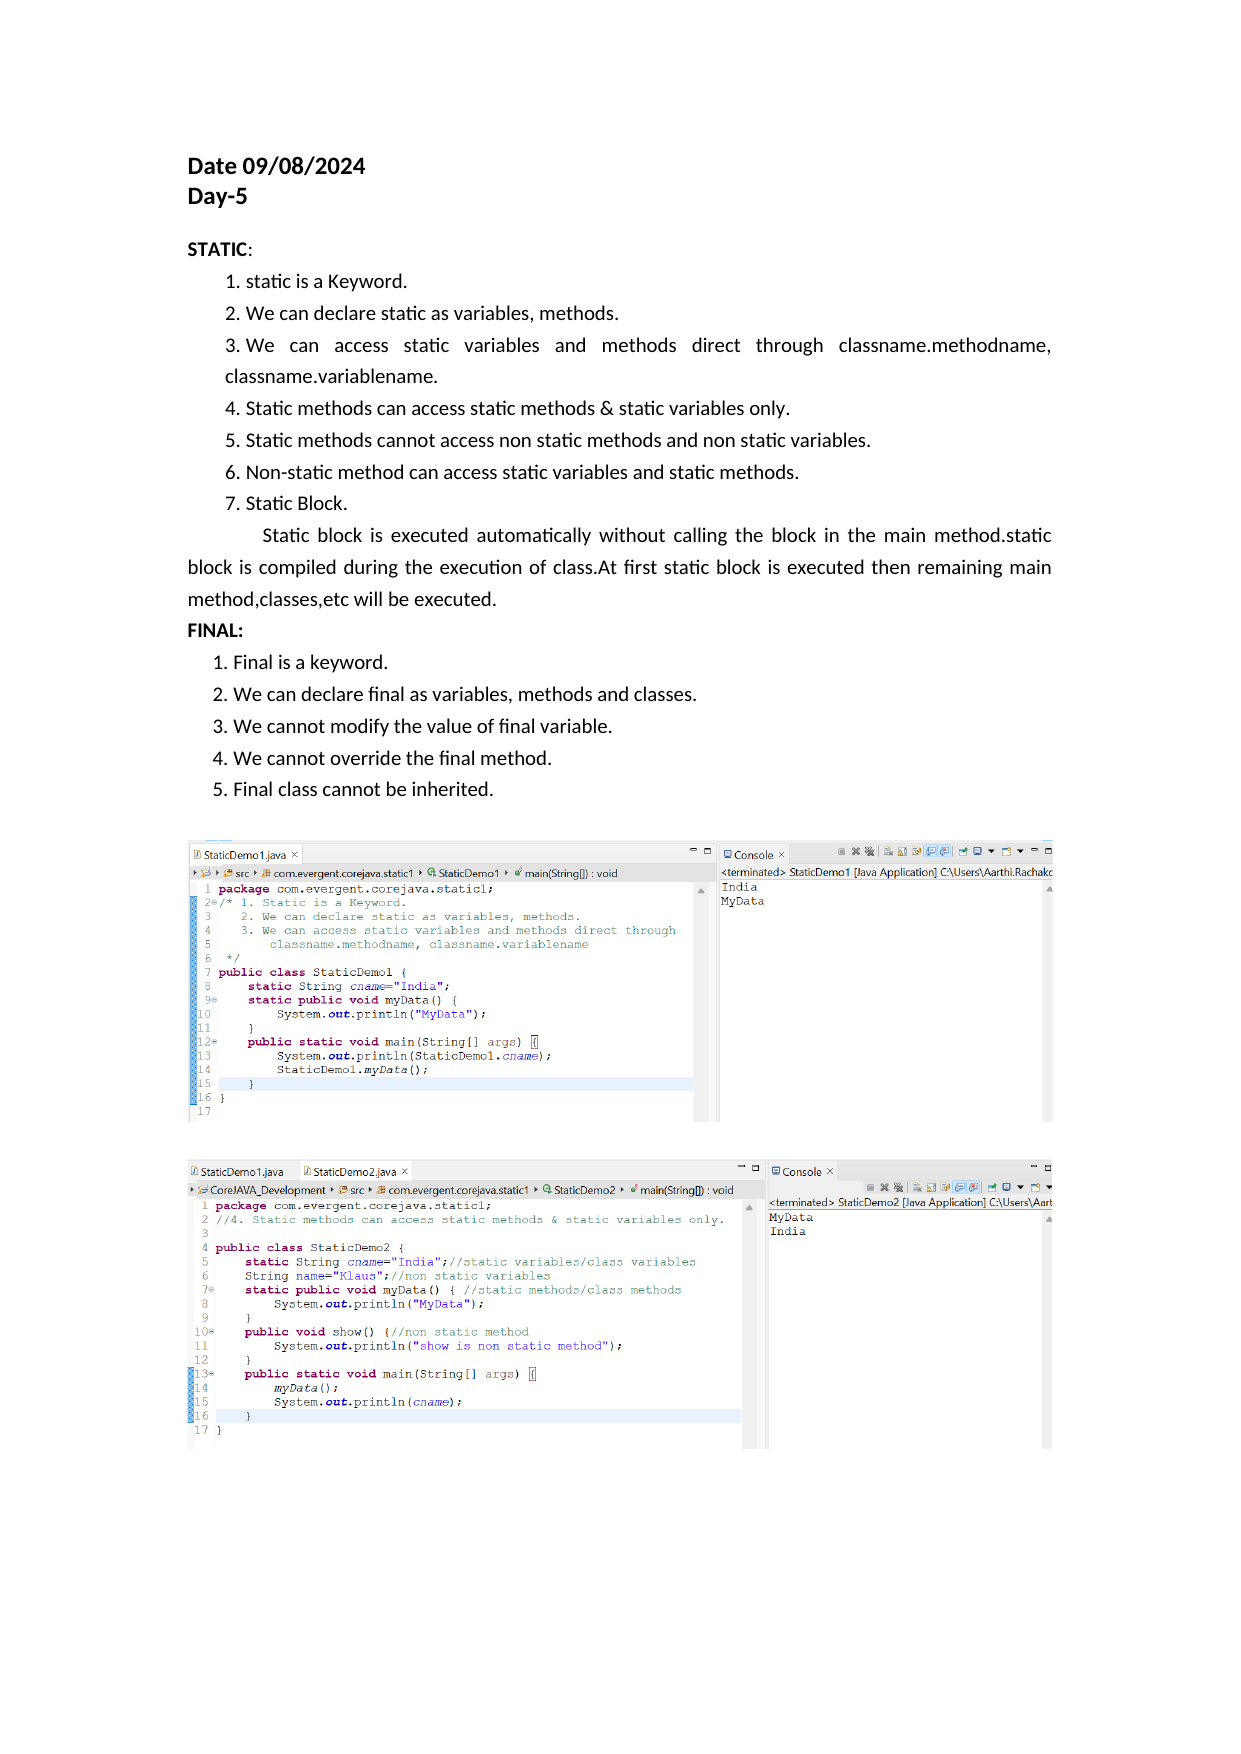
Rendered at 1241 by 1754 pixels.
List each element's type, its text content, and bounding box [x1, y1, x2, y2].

list We cannot override the final method. [212, 745, 1053, 770]
list Non-static method can access static variables and static methods. [225, 459, 1053, 484]
list Static methods can access static methods & static variables only. [225, 395, 1053, 421]
list static is a Keyword. [225, 268, 1053, 294]
list We can declare static as variables, methods. [225, 300, 1053, 325]
list We can declare final as variables, methods and classes. [212, 681, 1053, 707]
text Day-5 [187, 181, 1053, 211]
list Static block is executed automatically without calling the block in the main method.static block is compiled during the execution of class.At first static block is executed then remaining main method,classes,etc will be executed. [187, 522, 1053, 611]
list STATIC: [187, 236, 1053, 262]
list We cannot modify the value of final variable. [212, 713, 1053, 738]
list We can access static variables and methods direct through classname.methodname, classname.variablename. [225, 332, 1053, 389]
text Date 09/08/2024 [187, 150, 1053, 181]
list Static methods cannot access non static methods and non static variables. [225, 427, 1053, 452]
picture [187, 840, 1053, 1122]
list Static Block. [225, 491, 1053, 516]
list Final class cannot be inherited. [212, 777, 1053, 802]
list Final is a keyword. [212, 649, 1053, 675]
picture [187, 1159, 1052, 1449]
list FINAL: [187, 618, 1053, 643]
